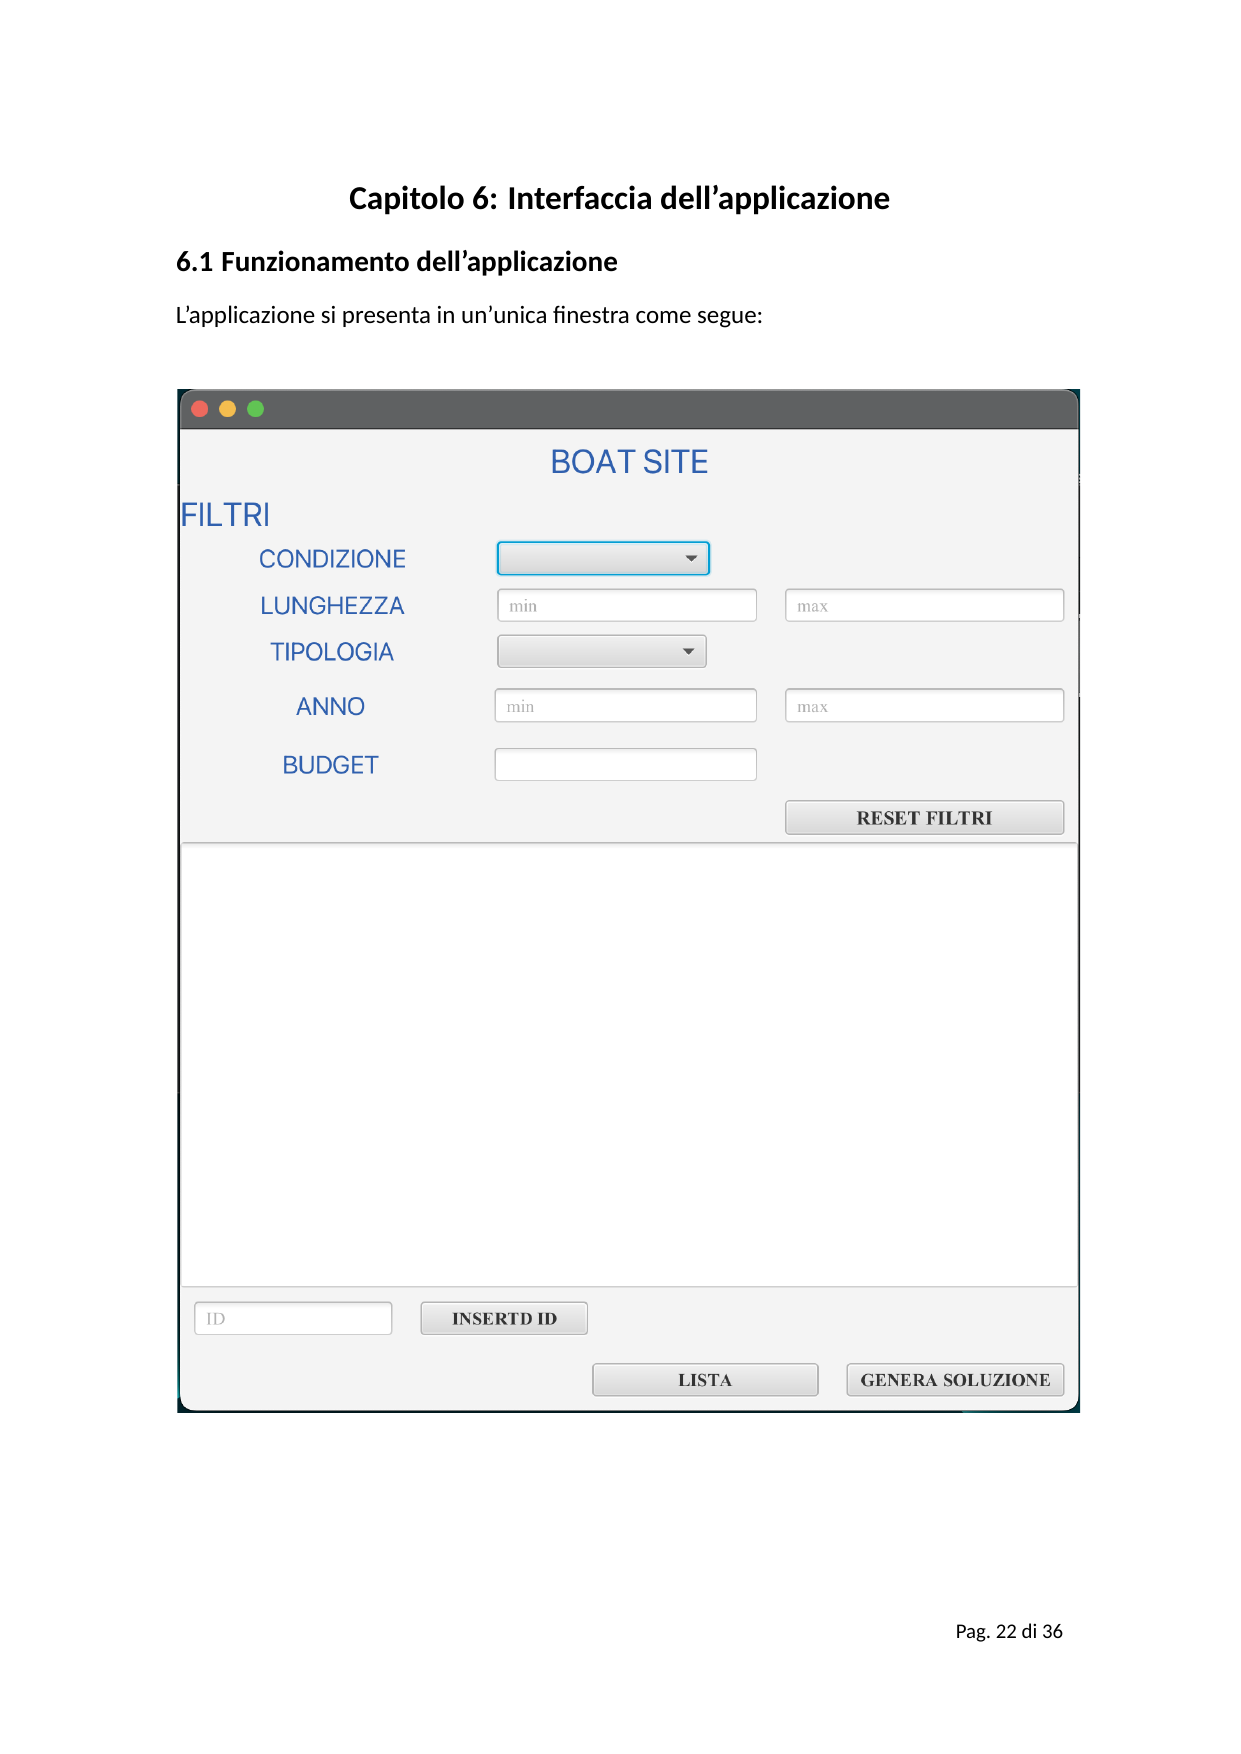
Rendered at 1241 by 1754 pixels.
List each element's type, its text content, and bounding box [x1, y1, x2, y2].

text L’applicazione si presenta in un’unica finestra come segue: [176, 299, 1064, 330]
subtitle 6.1 Funzionamento dell’applicazione [176, 243, 1168, 279]
subtitle Capitolo 6: Interfaccia dell’applicazione [177, 177, 1062, 218]
picture [177, 389, 1081, 1413]
